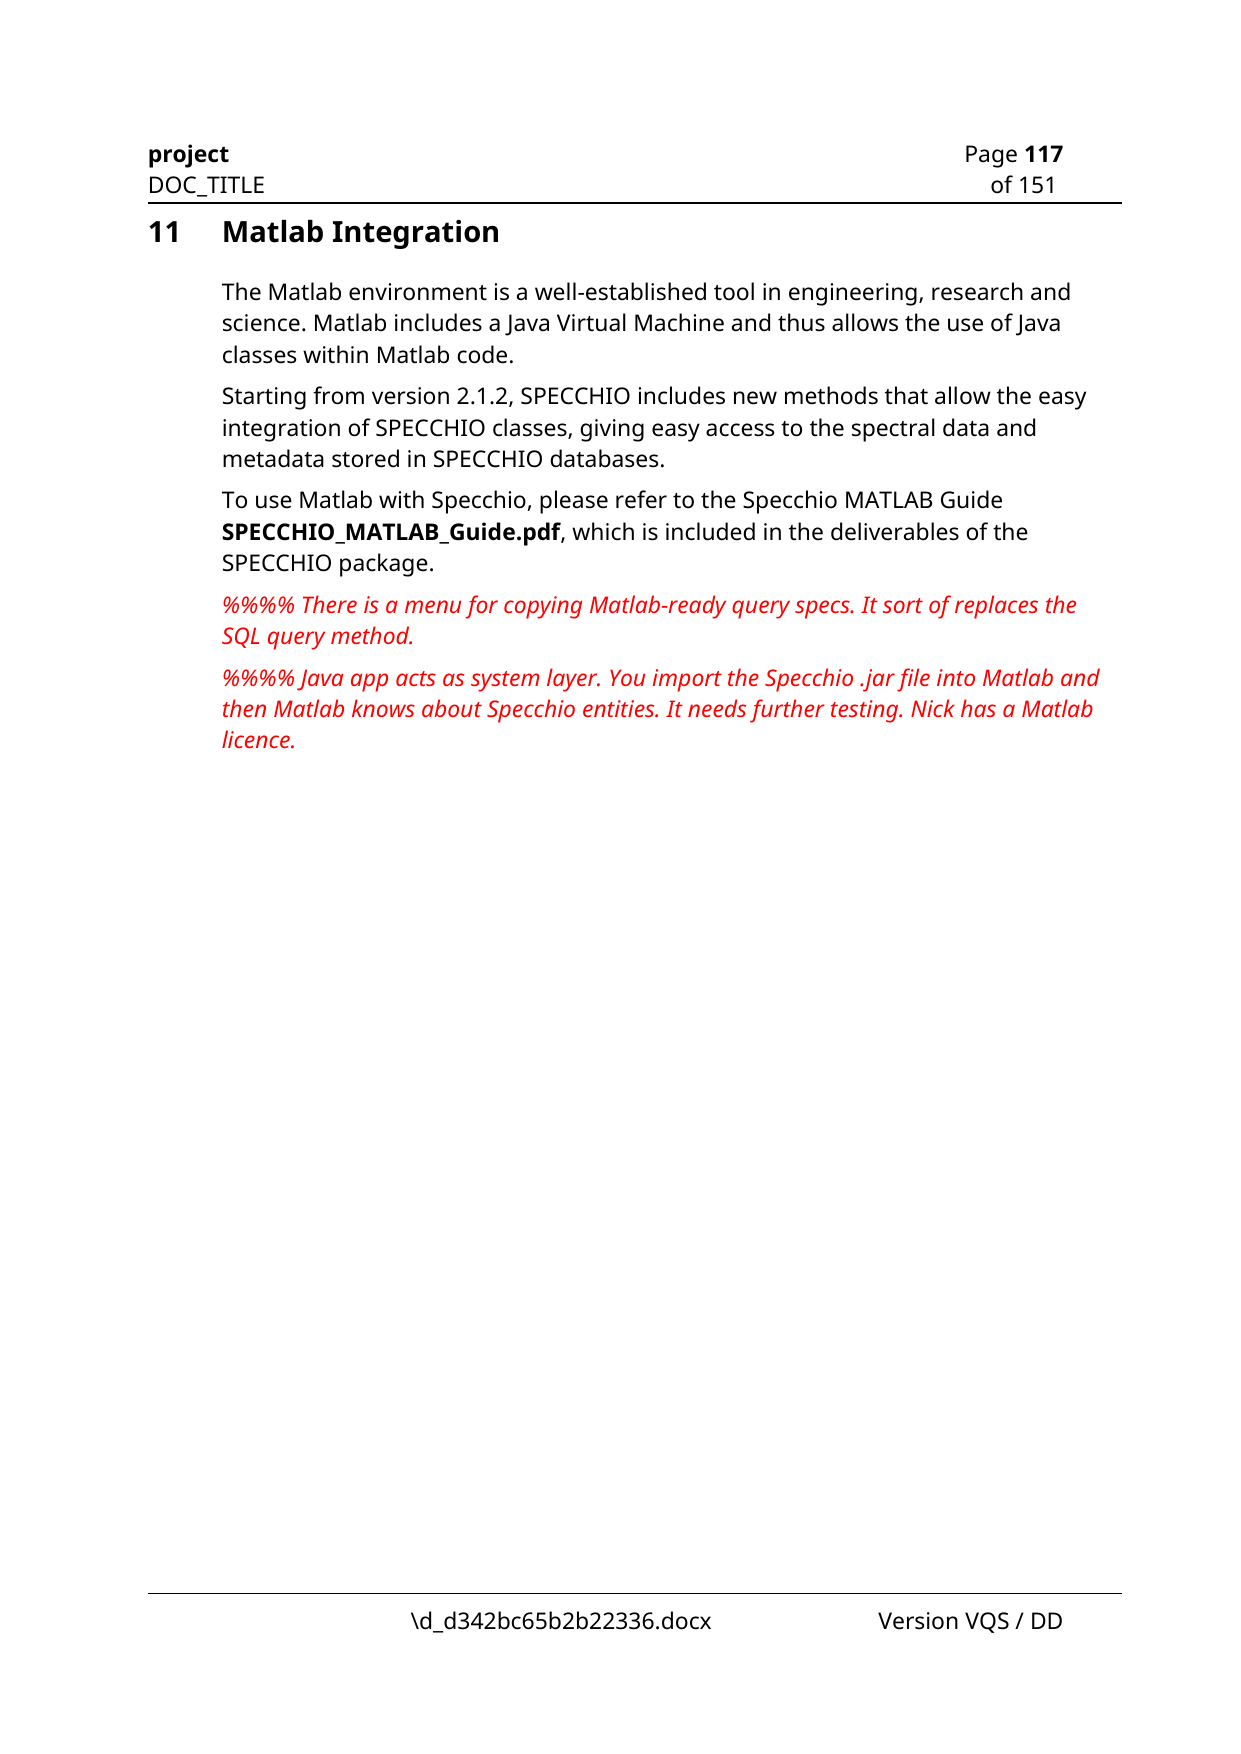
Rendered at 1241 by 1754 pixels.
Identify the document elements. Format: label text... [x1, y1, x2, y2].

text %%%% Java app acts as system layer. You import the Specchio .jar file into Matlab and then Matlab knows about Specchio entities. It needs further testing. Nick has a Matlab licence. [222, 662, 1122, 755]
text %%%% There is a menu for copying Matlab-ready query specs. It sort of replaces the SQL query method. [222, 589, 1122, 651]
text Starting from version 2.1.2, SPECCHIO includes new methods that allow the easy integration of SPECCHIO classes, giving easy access to the spectral data and metadata stored in SPECCHIO databases. [222, 380, 1122, 474]
text To use Matlab with Specchio, please refer to the Specchio MATLAB Guide SPECCHIO_MATLAB_Guide.pdf, which is included in the deliverables of the SPECCHIO package. [222, 484, 1122, 578]
text The Matlab environment is a well-established tool in engineering, research and science. Matlab includes a Java Virtual Machine and thus allows the use of Java classes within Matlab code. [222, 276, 1122, 370]
subtitle Matlab Integration [148, 211, 1122, 251]
